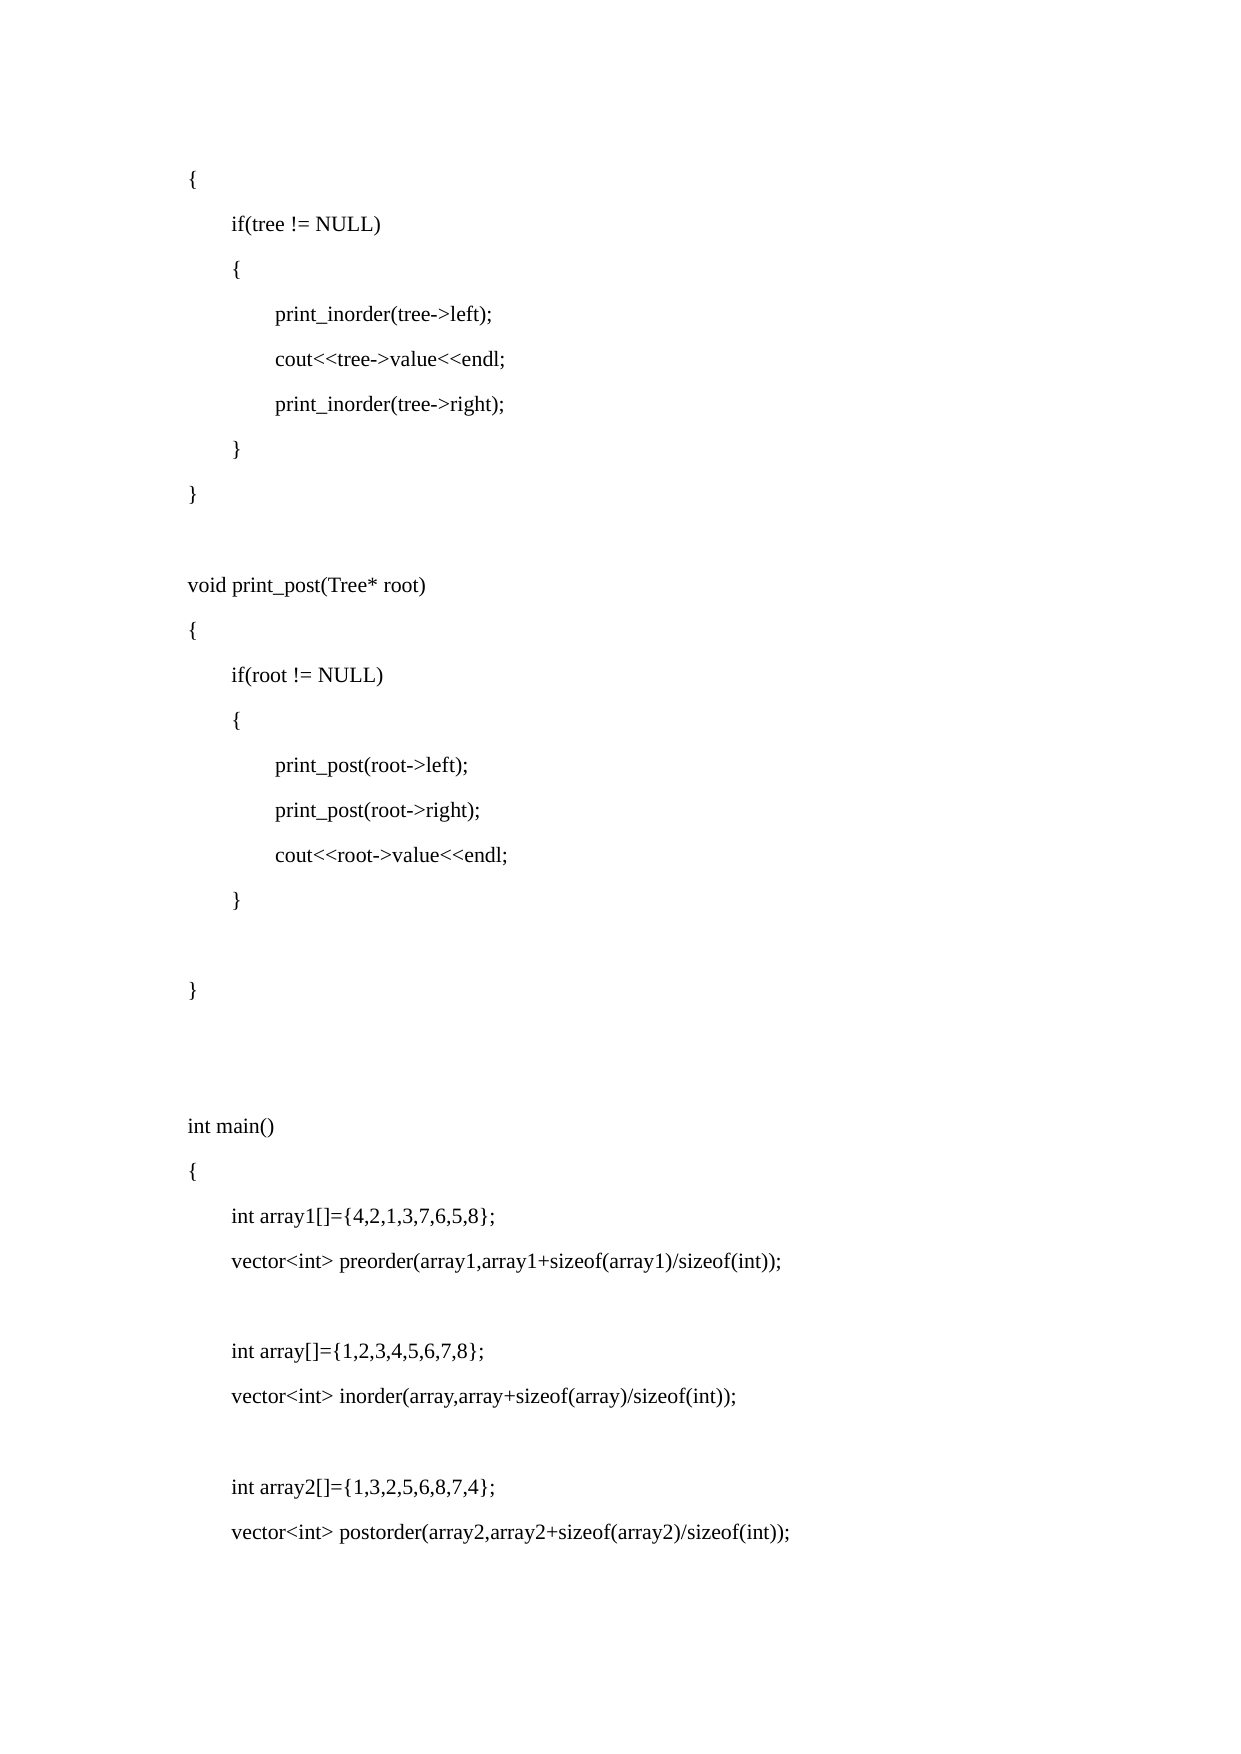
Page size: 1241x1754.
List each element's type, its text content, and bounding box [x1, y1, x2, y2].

text } [187, 974, 1053, 1006]
text vector<int> postorder(array2,array2+sizeof(array2)/sizeof(int)); [187, 1515, 1053, 1548]
text vector<int> inorder(array,array+sizeof(array)/sizeof(int)); [187, 1380, 1053, 1412]
text { [187, 1154, 1053, 1187]
text int array2[]={1,3,2,5,6,8,7,4}; [187, 1470, 1053, 1502]
text print_post(root->right); [187, 793, 1053, 826]
text int main() [187, 1109, 1053, 1142]
text print_post(root->left); [187, 748, 1053, 781]
text vector<int> preorder(array1,array1+sizeof(array1)/sizeof(int)); [187, 1244, 1053, 1277]
text print_inorder(tree->right); [187, 387, 1053, 420]
text { [187, 613, 1053, 646]
text } [187, 884, 1053, 916]
text cout<<tree->value<<endl; [187, 342, 1053, 375]
text int array[]={1,2,3,4,5,6,7,8}; [187, 1335, 1053, 1367]
text { [187, 162, 1053, 194]
text } [187, 478, 1053, 510]
text { [187, 703, 1053, 736]
text if(root != NULL) [187, 658, 1053, 691]
text cout<<root->value<<endl; [187, 838, 1053, 871]
text { [187, 252, 1053, 285]
text } [187, 433, 1053, 465]
text print_inorder(tree->left); [187, 297, 1053, 330]
text void print_post(Tree* root) [187, 568, 1053, 600]
text int array1[]={4,2,1,3,7,6,5,8}; [187, 1199, 1053, 1232]
text if(tree != NULL) [187, 207, 1053, 239]
